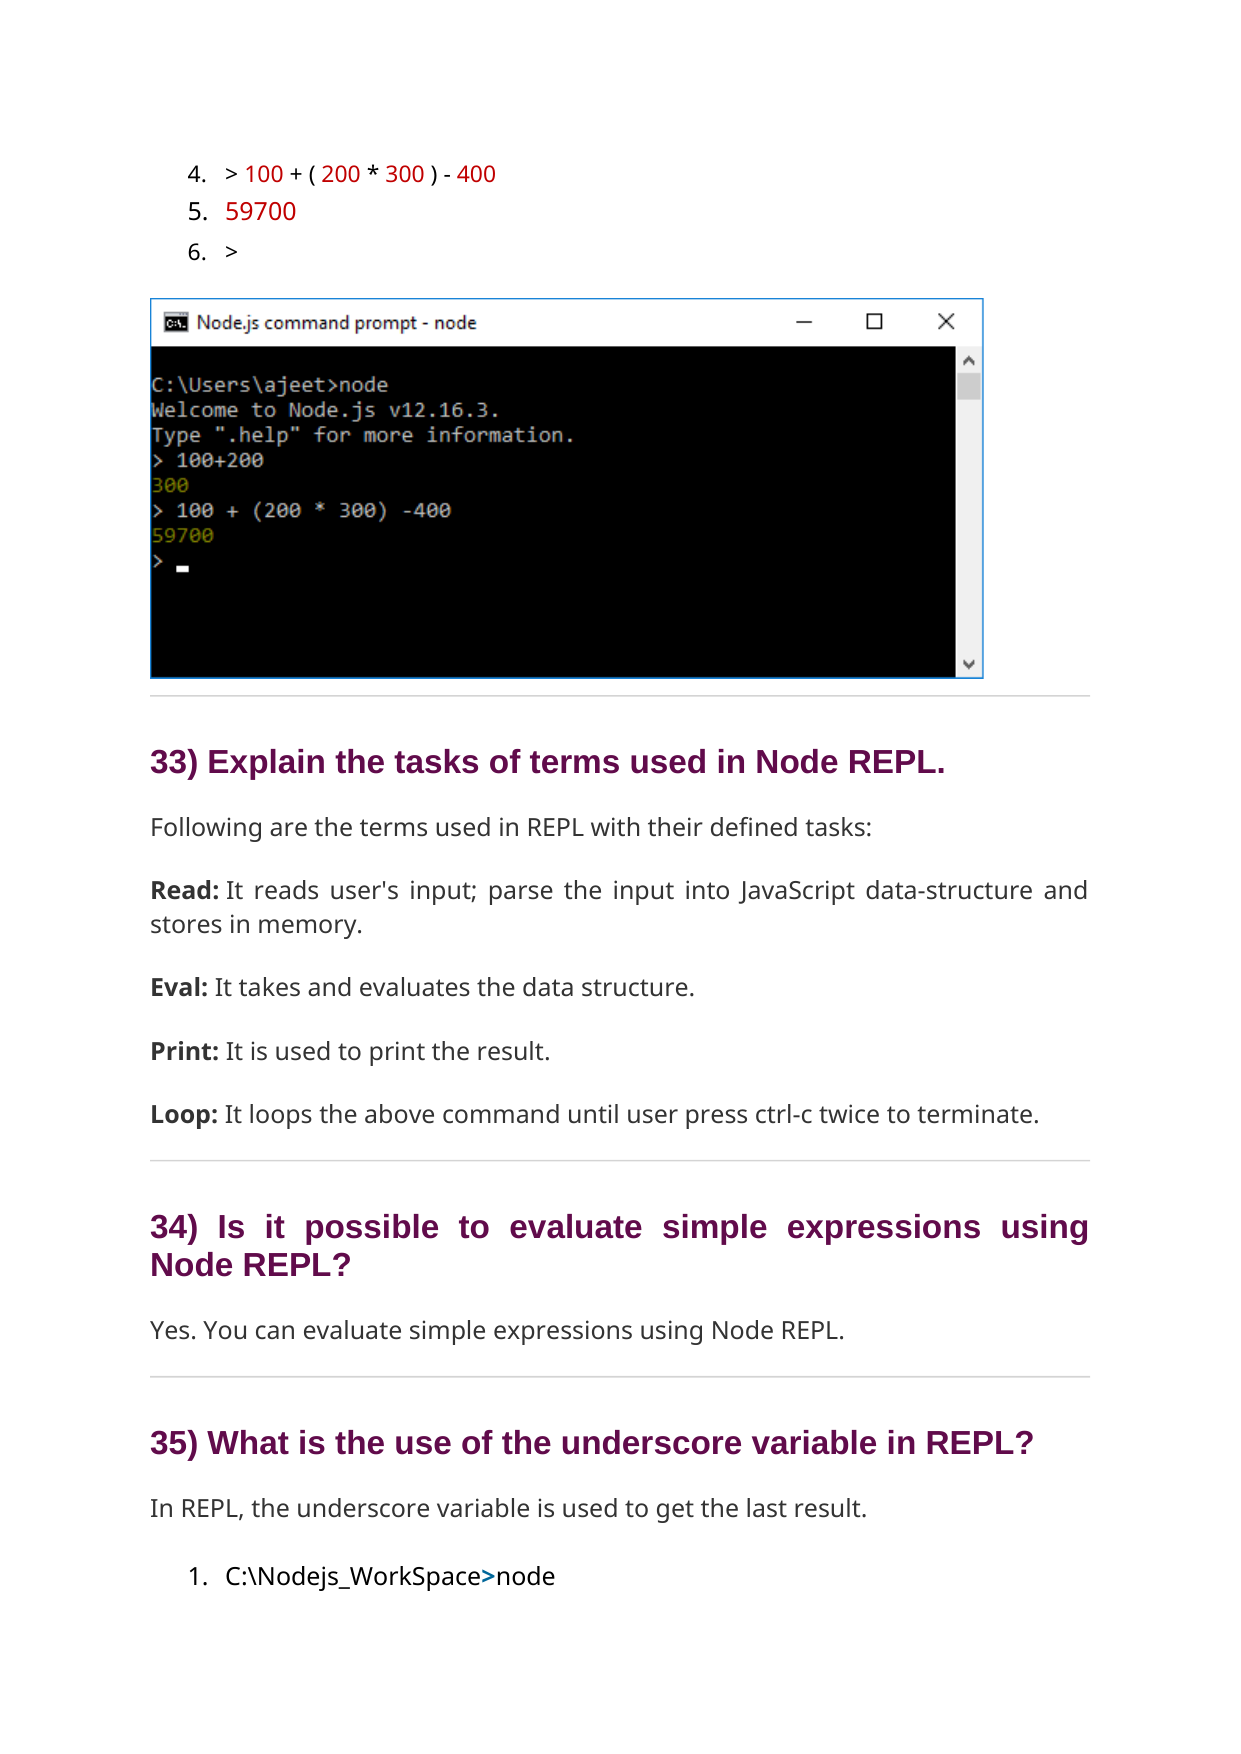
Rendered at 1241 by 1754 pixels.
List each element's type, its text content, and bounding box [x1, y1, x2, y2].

text Eval: It takes and evaluates the data structure. [150, 970, 1090, 1004]
list > 100 + ( 200 * 300 ) - 400 [187, 150, 1090, 189]
text Loop: It loops the above command until user press ctrl-c twice to terminate. [150, 1097, 1090, 1131]
text In REPL, the underscore variable is used to get the last result. [150, 1490, 1090, 1524]
list C:\Nodejs_WorkSpace>node [187, 1554, 1090, 1593]
text Print: It is used to print the result. [150, 1033, 1090, 1067]
picture [150, 298, 984, 679]
text Read: It reads user's input; parse the input into JavaScript data-structure and stores in memory. [150, 873, 1090, 941]
text Following are the terms used in REPL with their defined tasks: [150, 809, 1090, 844]
list 59700 [187, 189, 1090, 228]
list > [187, 228, 1090, 267]
subtitle 33) Explain the tasks of terms used in Node REPL. [150, 742, 1090, 780]
subtitle 35) What is the use of the underscore variable in REPL? [150, 1423, 1090, 1461]
text Yes. You can evaluate simple expressions using Node REPL. [150, 1313, 1090, 1347]
subtitle 34) Is it possible to evaluate simple expressions using Node REPL? [150, 1207, 1090, 1283]
